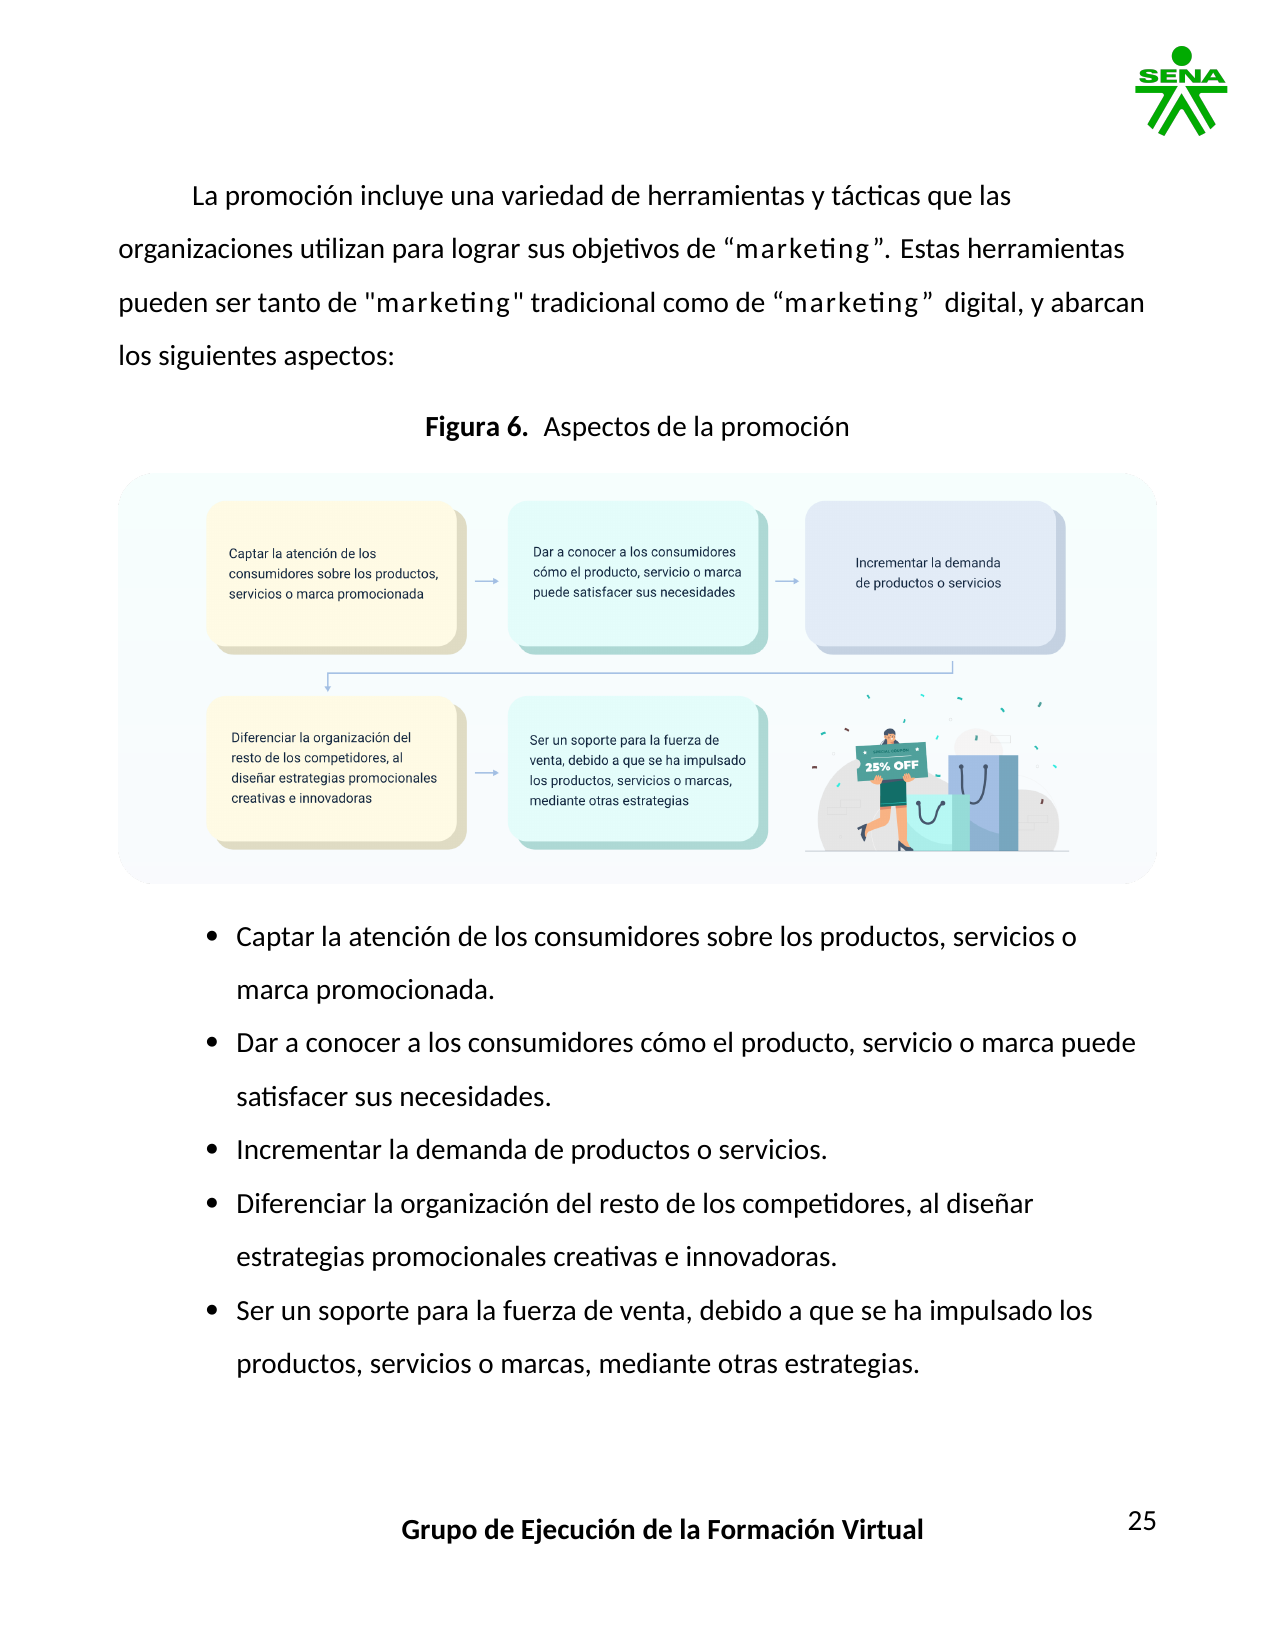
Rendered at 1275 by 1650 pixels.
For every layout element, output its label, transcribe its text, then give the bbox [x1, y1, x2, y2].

list Dar a conocer a los consumidores cómo el producto, servicio o marca puede satisfacer sus necesidades. [207, 1024, 1157, 1114]
list Incrementar la demanda de productos o servicios. [207, 1131, 1157, 1167]
text La promoción incluye una variedad de herramientas y tácticas que las organizaciones utilizan para lograr sus objetivos de “marketing”. Estas herramientas pueden ser tanto de "marketing" tradicional como de “marketing” digital, y abarcan los siguientes aspectos: [118, 177, 1157, 373]
list Diferenciar la organización del resto de los competidores, al diseñar estrategias promocionales creativas e innovadoras. [207, 1185, 1157, 1274]
picture [118, 473, 1157, 884]
text Aspectos de la promoción [118, 408, 1157, 443]
list Captar la atención de los consumidores sobre los productos, servicios o marca promocionada. [207, 918, 1157, 1007]
picture [1135, 46, 1228, 136]
list Ser un soporte para la fuerza de venta, debido a que se ha impulsado los productos, servicios o marcas, mediante otras estrategias. [207, 1292, 1157, 1381]
